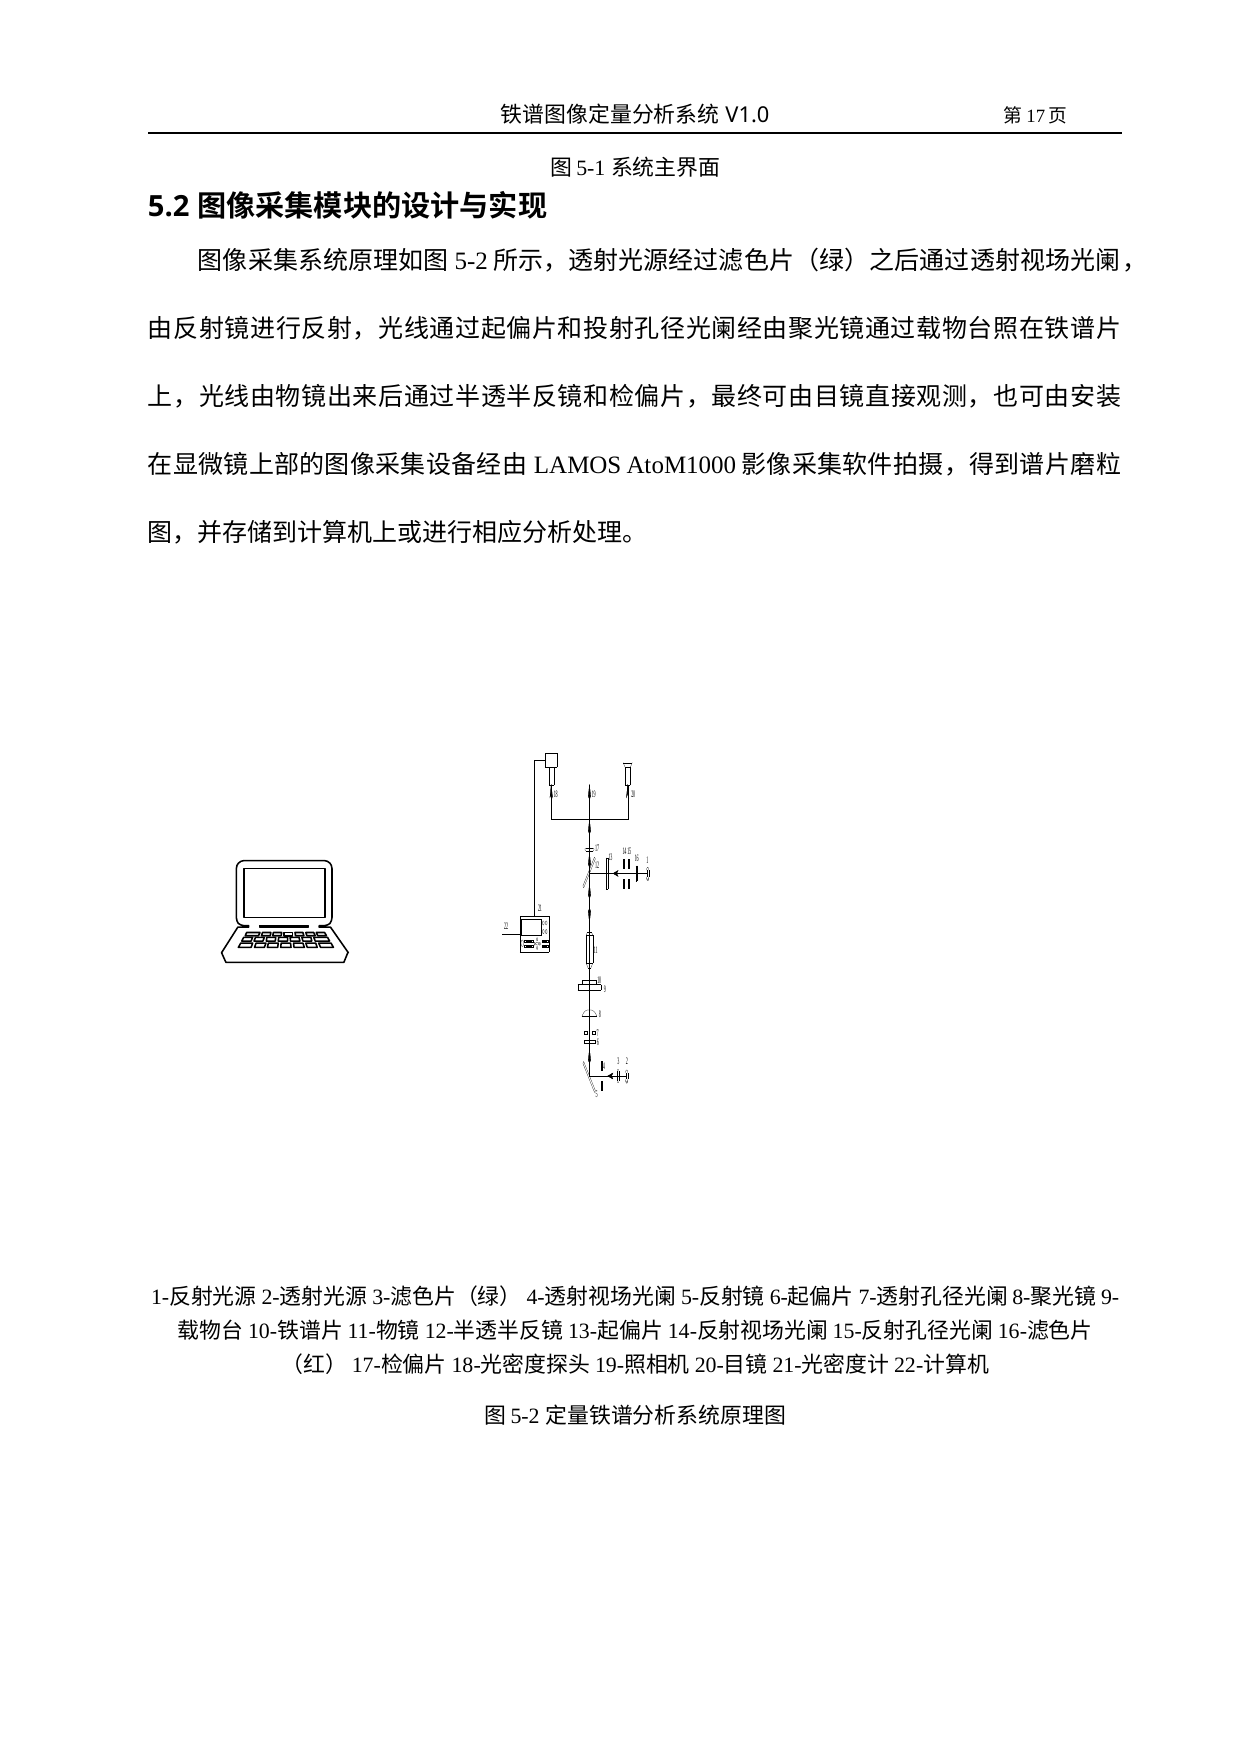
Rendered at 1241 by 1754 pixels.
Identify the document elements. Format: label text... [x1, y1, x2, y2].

text 图5-2 定量铁谱分析系统原理图 [148, 1397, 1122, 1431]
text 图像采集系统原理如图5-2所示，透射光源经过滤色片（绿）之后通过透射视场光阑，由反射镜进行反射，光线通过起偏片和投射孔径光阑经由聚光镜通过载物台照在铁谱片上，光线由物镜出来后通过半透半反镜和检偏片，最终可由目镜直接观测，也可由安装在显微镜上部的图像采集设备经由LAMOS AtoM1000影像采集软件拍摄，得到谱片磨粒图，并存储到计算机上或进行相应分析处理。 [148, 225, 1122, 564]
text 1-反射光源 2-透射光源 3-滤色片（绿） 4-透射视场光阑 5-反射镜 6-起偏片 7-透射孔径光阑8-聚光镜 9-载物台 10-铁谱片 11-物镜 12-半透半反镜 13-起偏片 14-反射视场光阑15-反射孔径光阑 16-滤色片（红） 17-检偏片 18-光密度探头 19-照相机 20-目镜 21-光密度计 22-计算机 [148, 1278, 1122, 1379]
subtitle 5.2 图像采集模块的设计与实现 [148, 183, 1122, 225]
text 图5-1 系统主界面 [148, 149, 1122, 183]
